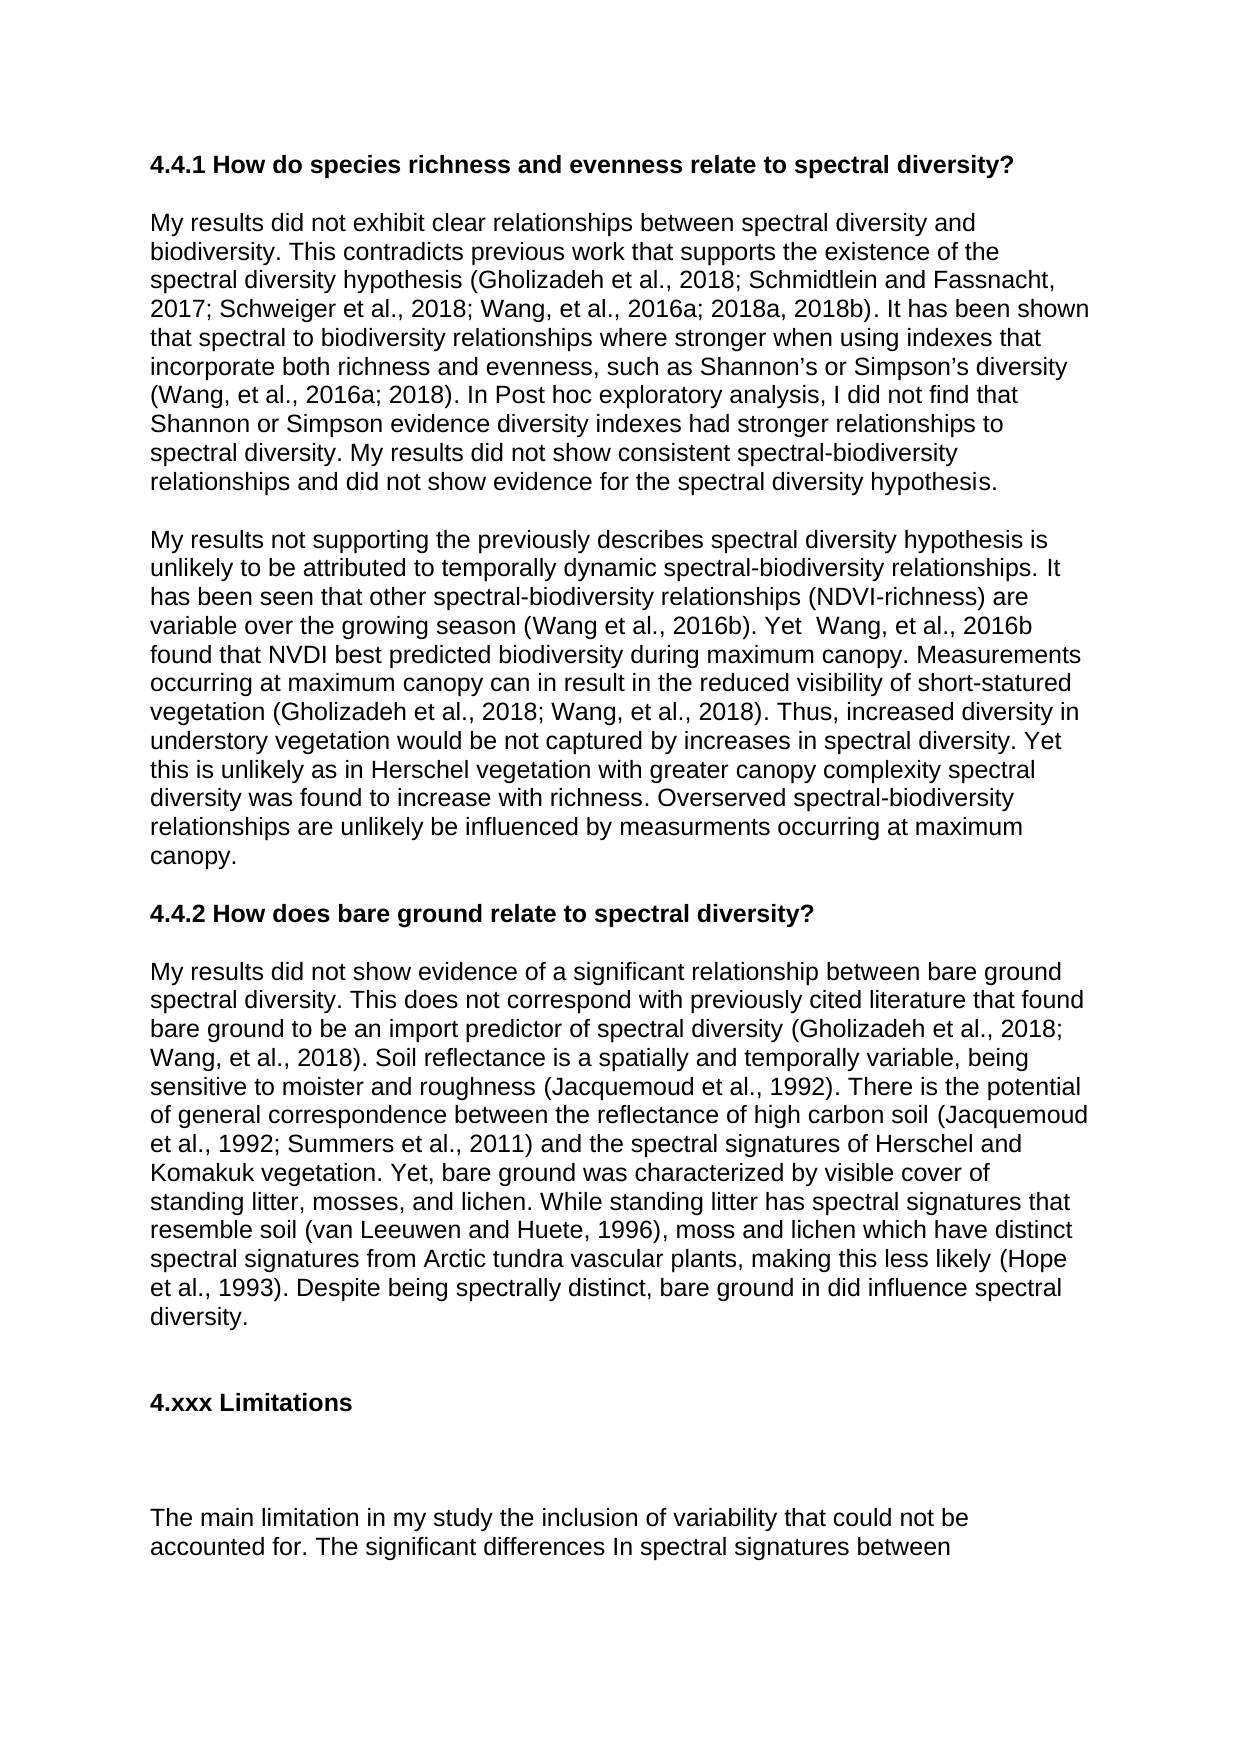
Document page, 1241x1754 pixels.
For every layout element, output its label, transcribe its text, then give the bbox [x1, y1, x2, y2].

text My results not supporting the previously describes spectral diversity hypothesis is unlikely to be attributed to temporally dynamic spectral-biodiversity relationships. It has been seen that other spectral-biodiversity relationships (NDVI-richness) are variable over the growing season (Wang et al., 2016b). Yet Wang, et al., 2016b found that NVDI best predicted biodiversity during maximum canopy. Measurements occurring at maximum canopy can in result in the reduced visibility of short-statured vegetation (Gholizadeh et al., 2018; Wang, et al., 2018). Thus, increased diversity in understory vegetation would be not captured by increases in spectral diversity. Yet this is unlikely as in Herschel vegetation with greater canopy complexity spectral diversity was found to increase with richness. Overserved spectral-biodiversity relationships are unlikely be influenced by measurments occurring at maximum canopy. [150, 524, 1090, 869]
text The main limitation in my study the inclusion of variability that could not be accounted for. The significant differences In spectral signatures between [150, 1503, 1090, 1561]
text 4.4.1 How do species richness and evenness relate to spectral diversity? [150, 150, 1090, 179]
text My results did not show evidence of a significant relationship between bare ground spectral diversity. This does not correspond with previously cited literature that found bare ground to be an import predictor of spectral diversity (Gholizadeh et al., 2018; Wang, et al., 2018). Soil reflectance is a spatially and temporally variable, being sensitive to moister and roughness (Jacquemoud et al., 1992). There is the potential of general correspondence between the reflectance of high carbon soil (Jacquemoud et al., 1992; Summers et al., 2011) and the spectral signatures of Herschel and Komakuk vegetation. Yet, bare ground was characterized by visible cover of standing litter, mosses, and lichen. While standing litter has spectral signatures that resemble soil (van Leeuwen and Huete, 1996), moss and lichen which have distinct spectral signatures from Arctic tundra vascular plants, making this less likely (Hope et al., 1993). Despite being spectrally distinct, bare ground in did influence spectral diversity. [150, 957, 1090, 1330]
text 4.4.2 How does bare ground relate to spectral diversity? [150, 899, 1090, 927]
text 4.xxx Limitations [150, 1388, 1090, 1417]
text My results did not exhibit clear relationships between spectral diversity and biodiversity. This contradicts previous work that supports the existence of the spectral diversity hypothesis (Gholizadeh et al., 2018; Schmidtlein and Fassnacht, 2017; Schweiger et al., 2018; Wang, et al., 2016a; 2018a, 2018b). It has been shown that spectral to biodiversity relationships where stronger when using indexes that incorporate both richness and evenness, such as Shannon’s or Simpson’s diversity (Wang, et al., 2016a; 2018). In Post hoc exploratory analysis, I did not find that Shannon or Simpson evidence diversity indexes had stronger relationships to spectral diversity. My results did not show consistent spectral-biodiversity relationships and did not show evidence for the spectral diversity hypothesis. [150, 208, 1090, 495]
